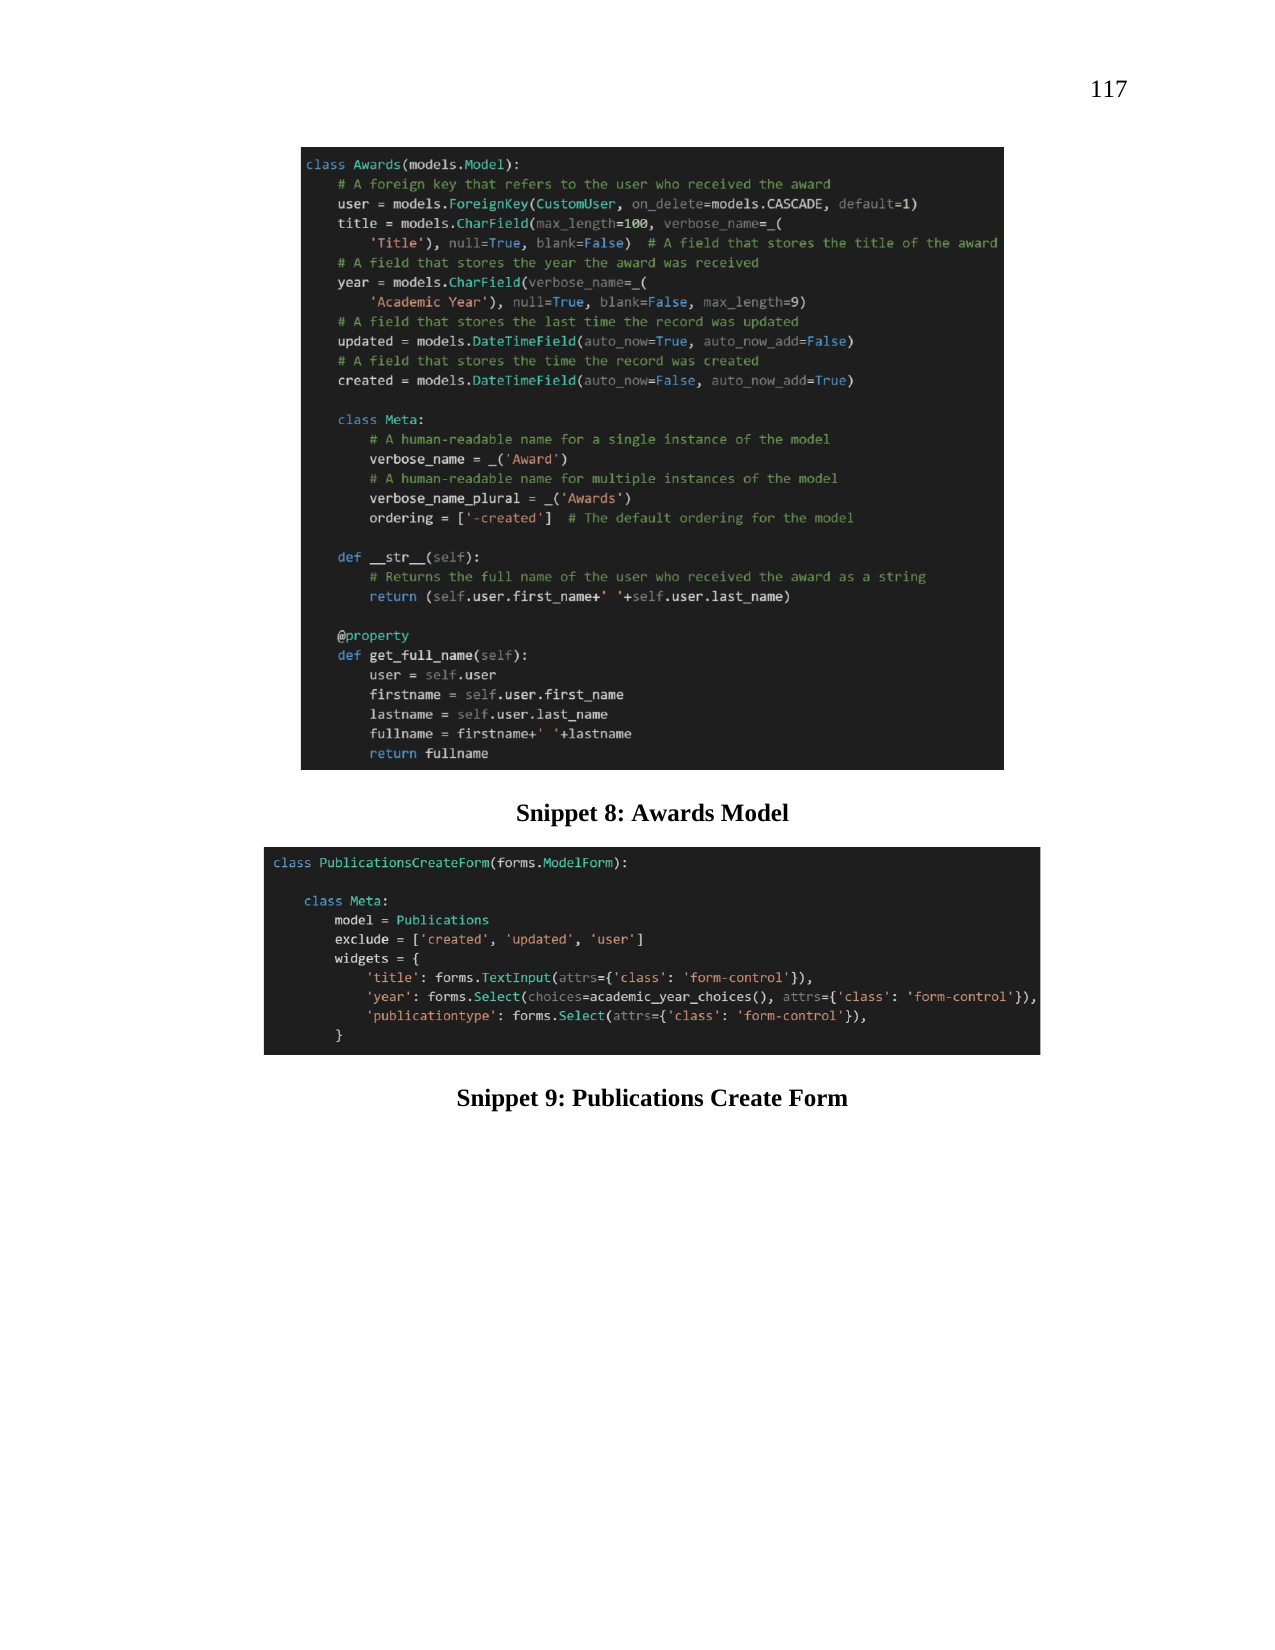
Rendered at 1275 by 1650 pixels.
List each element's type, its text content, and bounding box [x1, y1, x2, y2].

picture [300, 147, 1004, 770]
text Snippet 9: Publications Create Form [177, 1083, 1127, 1112]
picture [263, 847, 1041, 1055]
text Snippet 8: Awards Model [177, 798, 1127, 827]
